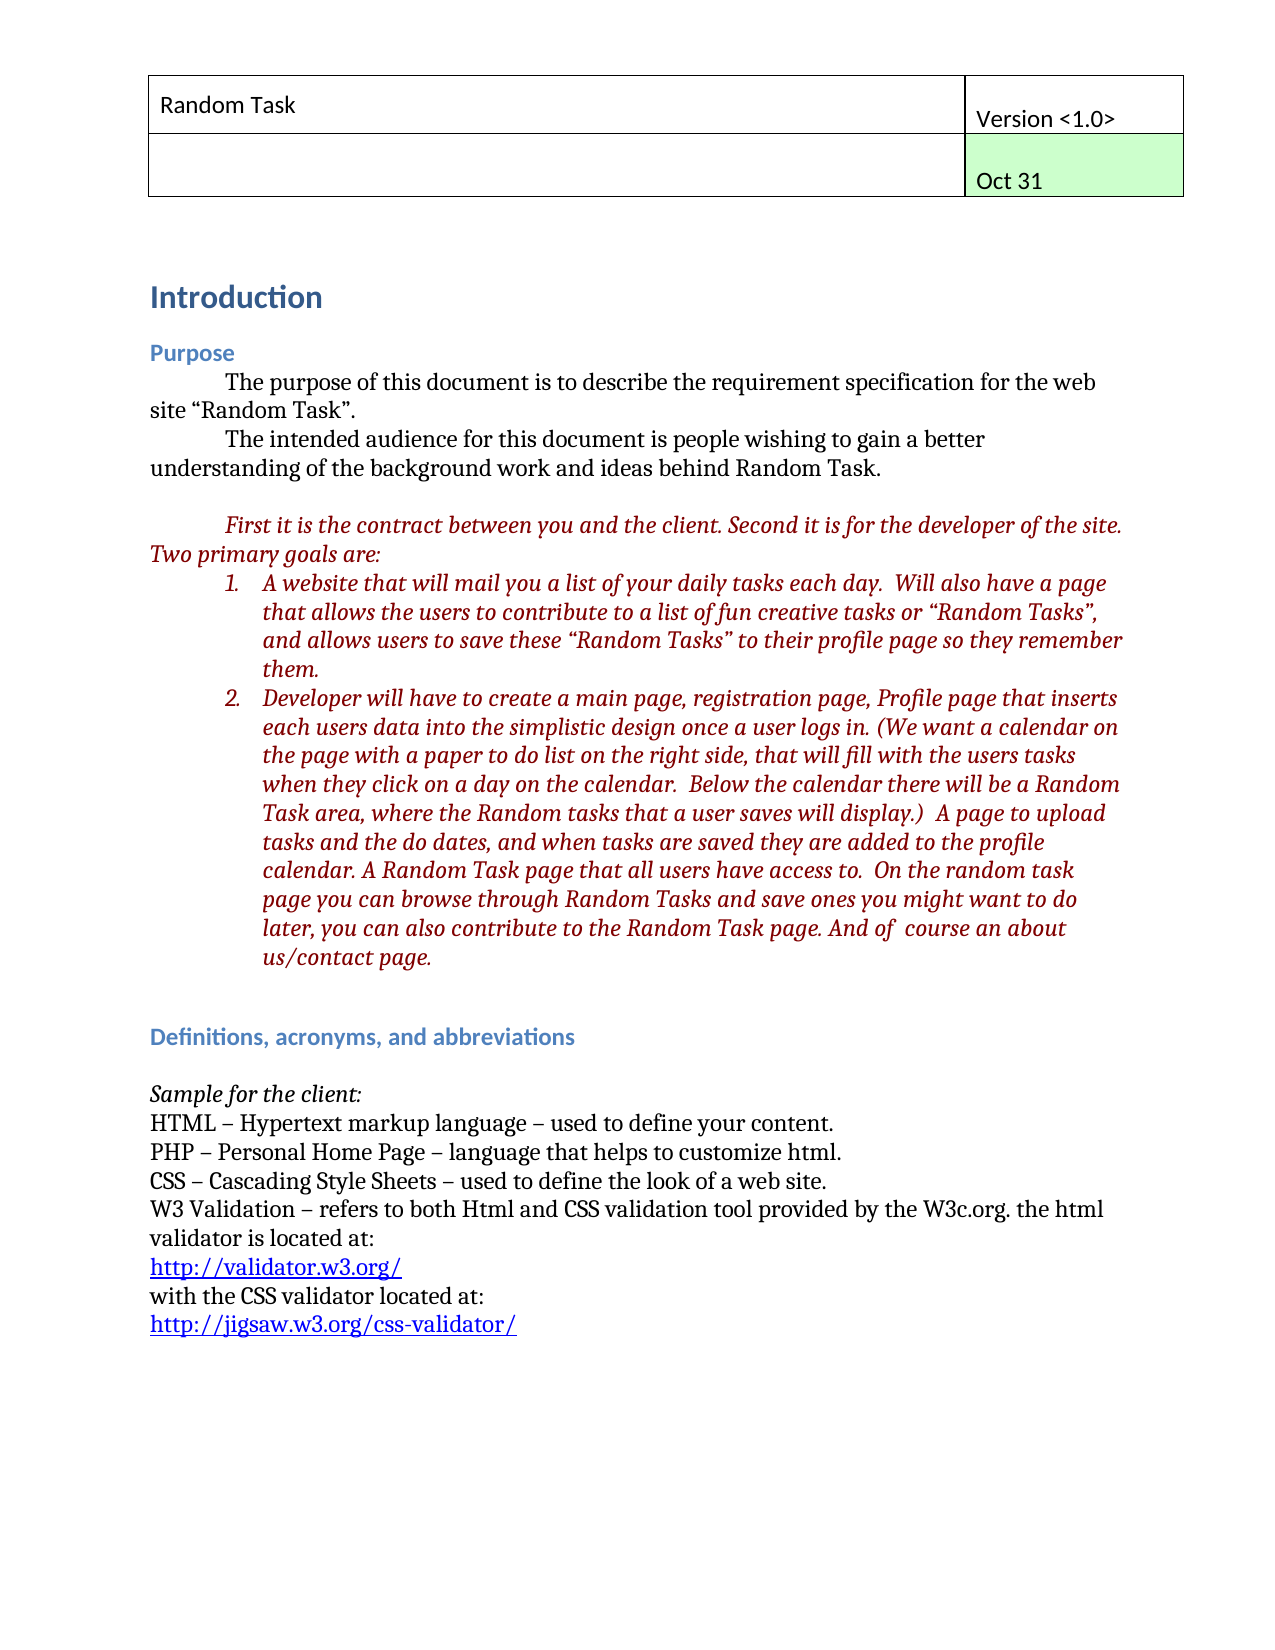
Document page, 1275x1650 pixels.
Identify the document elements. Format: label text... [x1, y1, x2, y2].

text W3 Validation – refers to both Html and CSS validation tool provided by the W3c.org. the html validator is located at: [150, 1195, 1125, 1253]
list Developer will have to create a main page, registration page, Profile page that inserts each users data into the simplistic design once a user logs in. (We want a calendar on the page with a paper to do list on the right side, that will fill with the users tasks when they click on a day on the calendar. Below the calendar there will be a Random Task area, where the Random tasks that a user saves will display.) A page to upload tasks and the do dates, and when tasks are saved they are added to the profile calendar. A Random Task page that all users have access to. On the random task page you can browse through Random Tasks and save ones you might want to do later, you can also contribute to the Random Task page. And of course an about us/contact page. [225, 684, 1125, 971]
text The purpose of this document is to describe the requirement specification for the web site “Random Task”. [150, 368, 1125, 425]
subtitle Introduction [150, 276, 1125, 316]
text CSS – Cascading Style Sheets – used to define the look of a web site. [150, 1167, 1125, 1195]
text Sample for the client: [150, 1080, 1125, 1109]
text http://jigsaw.w3.org/css-validator/ [150, 1310, 1125, 1339]
text First it is the contract between you and the client. Second it is for the developer of the site. Two primary goals are: [150, 511, 1125, 569]
text HTML – Hypertext markup language – used to define your content. [150, 1109, 1125, 1138]
subtitle Definitions, acronyms, and abbreviations [150, 1021, 1125, 1052]
text with the CSS validator located at: [150, 1282, 1125, 1310]
list A website that will mail you a list of your daily tasks each day. Will also have a page that allows the users to contribute to a list of fun creative tasks or “Random Tasks”, and allows users to save these “Random Tasks” to their profile page so they remember them. [225, 569, 1125, 684]
text The intended audience for this document is people wishing to gain a better understanding of the background work and ideas behind Random Task. [150, 425, 1125, 483]
text http://validator.w3.org/ [150, 1253, 1125, 1282]
text PHP – Personal Home Page – language that helps to customize html. [150, 1138, 1125, 1167]
subtitle Purpose [150, 337, 1125, 368]
